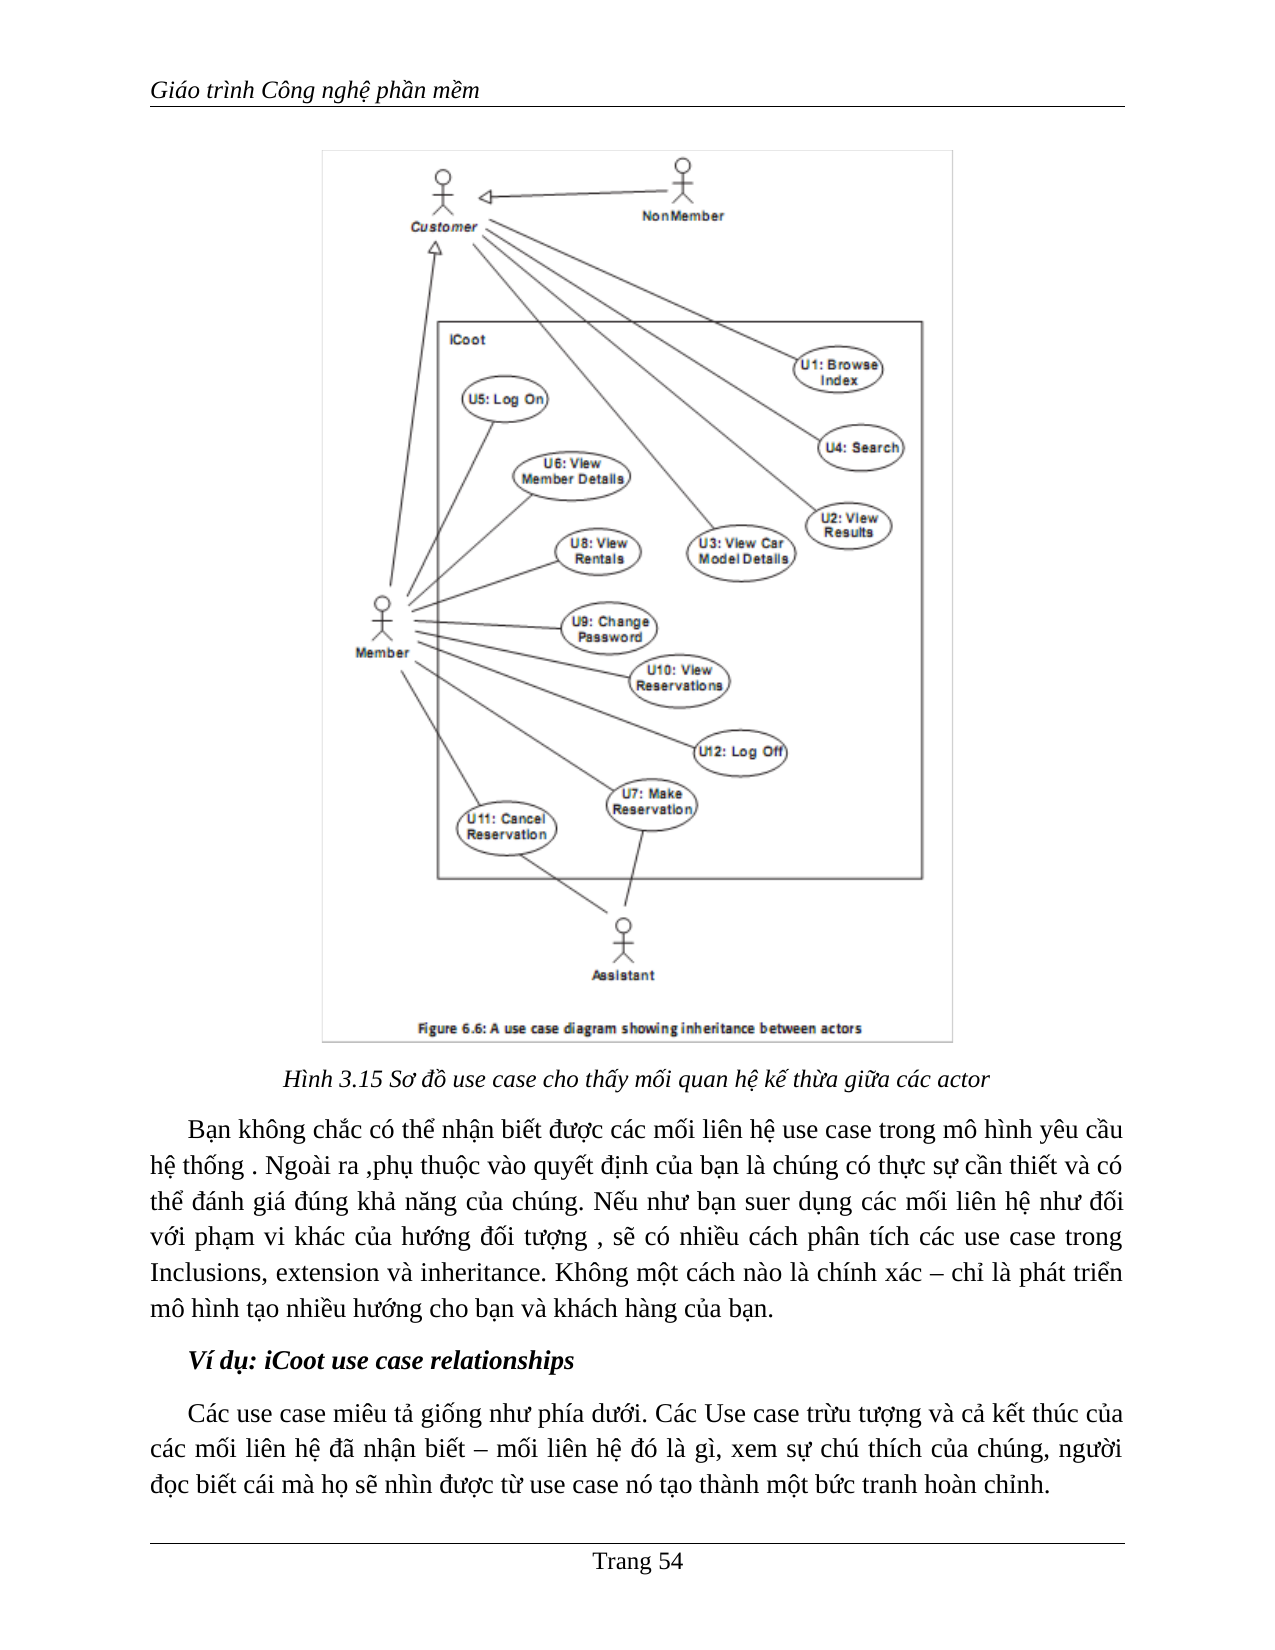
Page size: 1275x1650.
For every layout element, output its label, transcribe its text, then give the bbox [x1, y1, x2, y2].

text Ví dụ: iCoot use case relationships [150, 1344, 1125, 1376]
text Các use case miêu tả giống như phía dưới. Các Use case trừu tượng và cả kết thúc của các mối liên hệ đã nhận biết – mối liên hệ đó là gì, xem sự chú thích của chúng, người đọc biết cái mà họ sẽ nhìn được từ use case nó tạo thành một bức tranh hoàn chỉnh. [150, 1397, 1125, 1499]
text Bạn không chắc có thể nhận biết được các mối liên hệ use case trong mô hình yêu cầu hệ thống . Ngoài ra ,phụ thuộc vào quyết định của bạn là chúng có thực sự cần thiết và có thể đánh giá đúng khả năng của chúng. Nếu như bạn suer dụng các mối liên hệ như đối với phạm vi khác của hướng đối tượng , sẽ có nhiều cách phân tích các use case trong Inclusions, extension và inheritance. Không một cách nào là chính xác – chỉ là phát triển mô hình tạo nhiều hướng cho bạn và khách hàng của bạn. [150, 1113, 1125, 1323]
picture [321, 150, 954, 1043]
